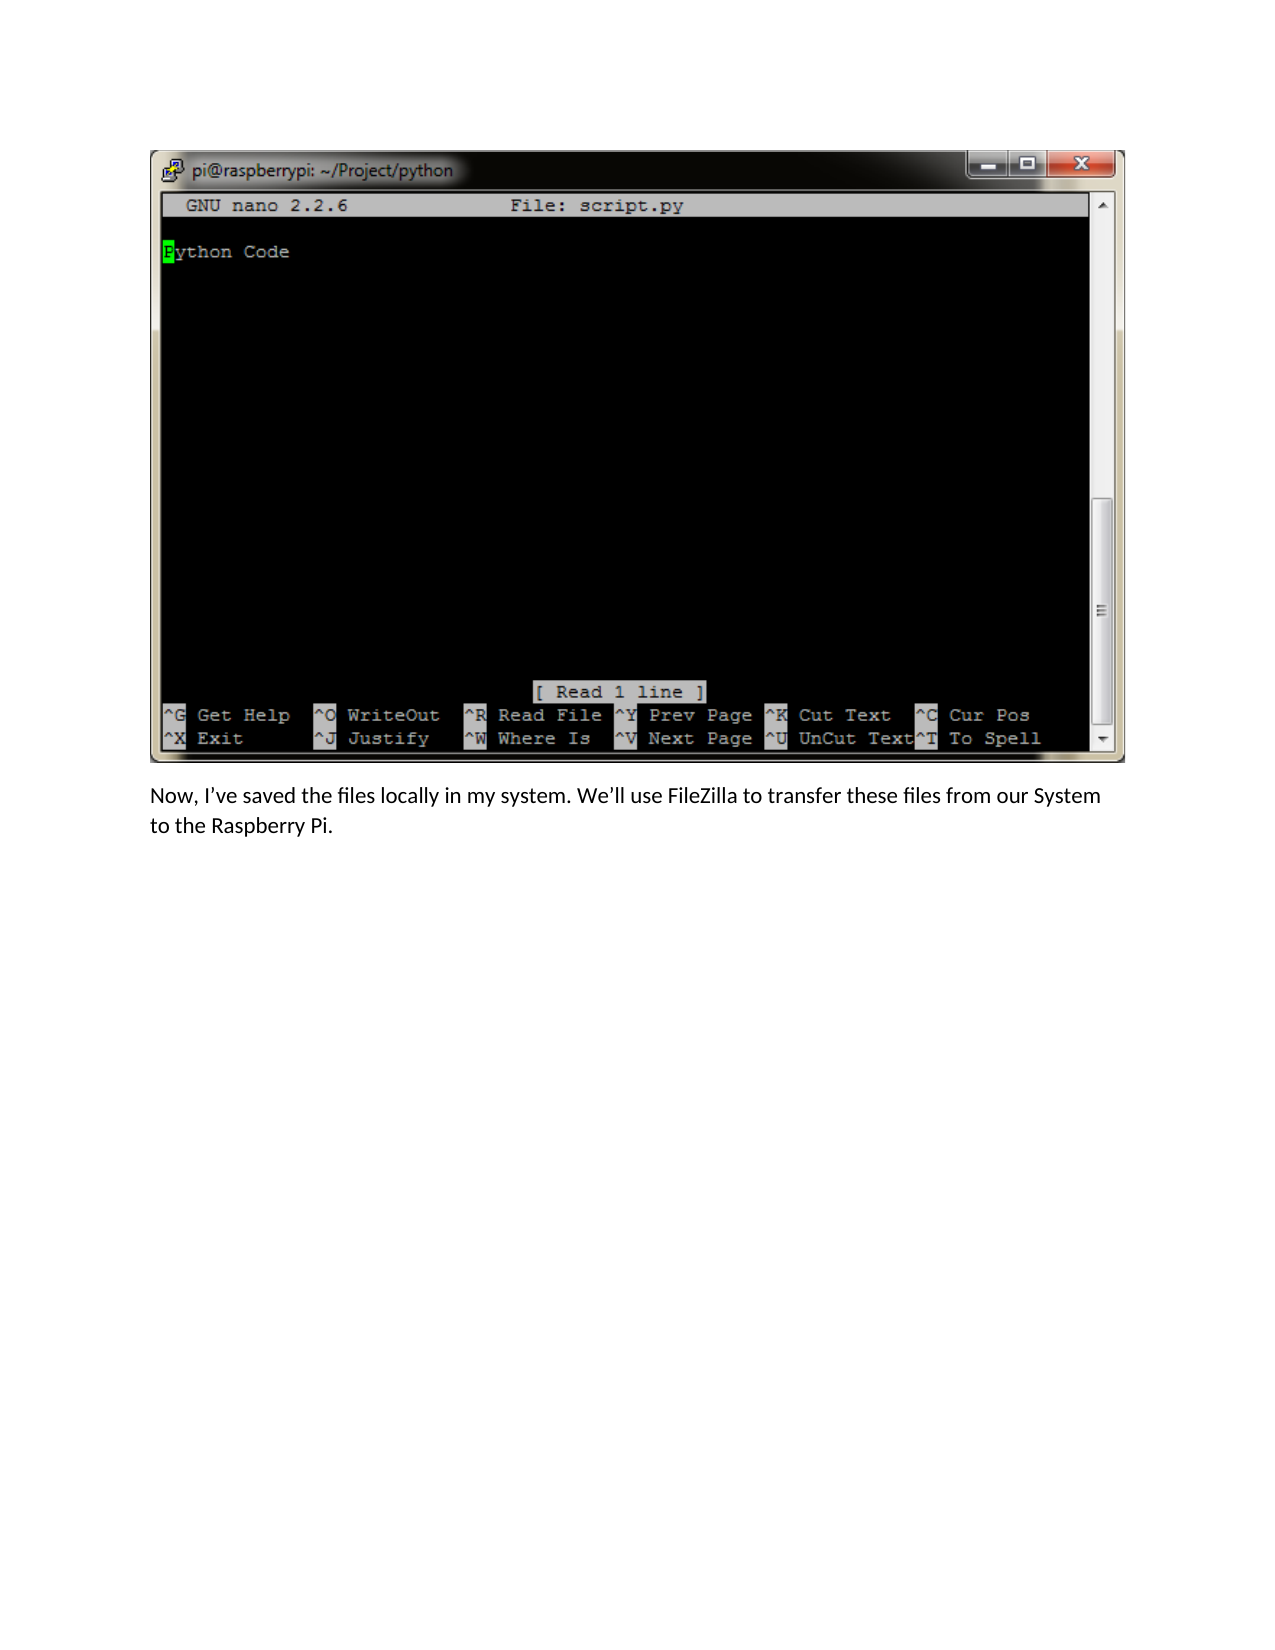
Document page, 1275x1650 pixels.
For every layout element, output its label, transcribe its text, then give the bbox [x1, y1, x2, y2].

picture [150, 150, 1125, 763]
text Now, I’ve saved the files locally in my system. We’ll use FileZilla to transfer these files from our System to the Raspberry Pi. [150, 781, 1125, 839]
